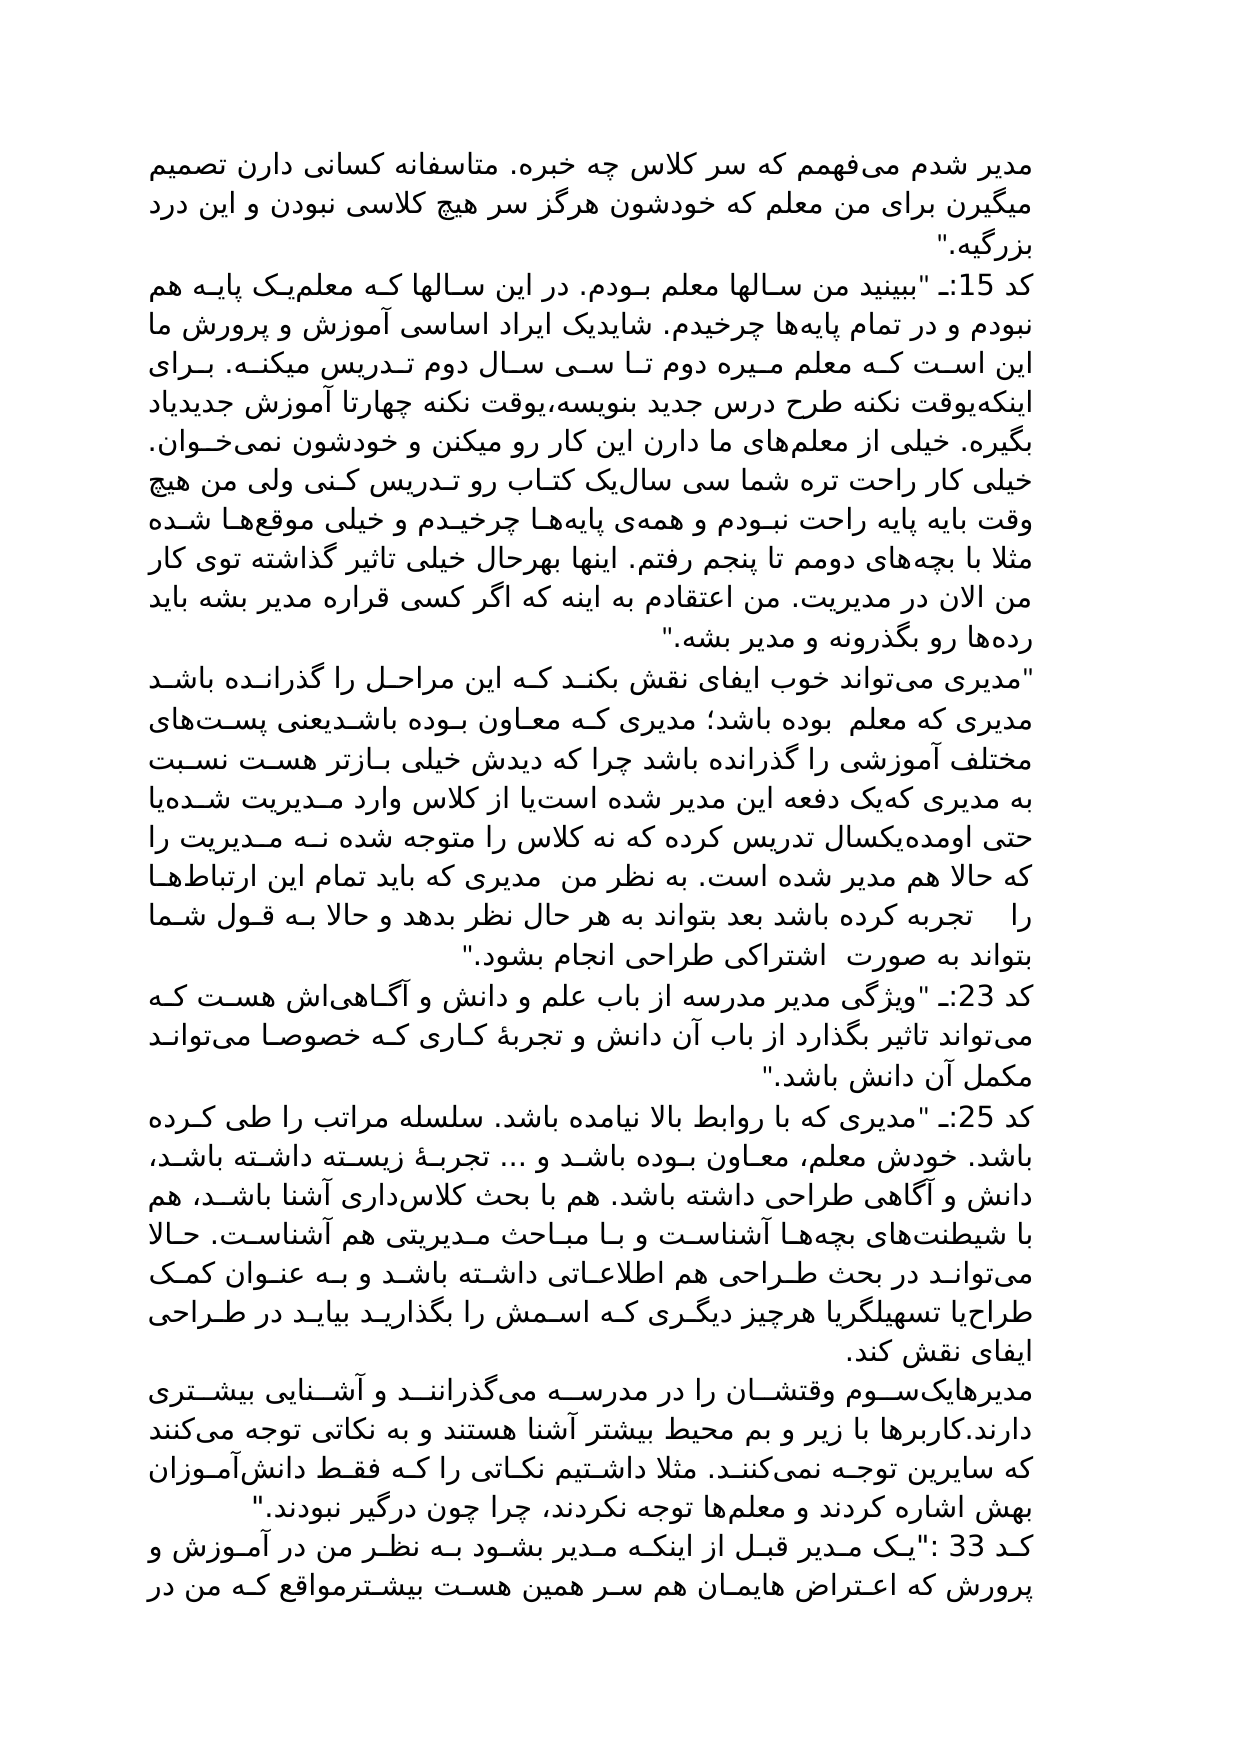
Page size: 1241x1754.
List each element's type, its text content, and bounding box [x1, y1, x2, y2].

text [148, 148, 1033, 262]
text کد 23: "ویژگی مدیر مدرسه از باب علم و دانش و آگاهی‌اش هست که می‌تواند تاثیر بگذارد از باب آن دانش و تجربۀ کاری که خصوصا می‌تواند مکمل آن دانش باشد." [148, 978, 1033, 1093]
text کد 25: "مدیری که با روابط بالا نیامده باشد. سلسله مراتب را طی کرده باشد. خودش معلم، معاون بوده باشد و ... تجربۀ زیسته داشته باشد، دانش و آگاهی طراحی داشته باشد. هم با بحث کلاس‌داری آشنا باشد، هم با شیطنت‌های بچه‌ها آشناست و با مباحث مدیریتی هم آشناست. حالا می‌تواند در بحث طراحی هم اطلاعاتی داشته باشد و به عنوان کمک طراح‌یا تسهیلگر‌یا هرچیز دیگری که اسمش را بگذارید بیاید در طراحی ایفای نقش کند. [148, 1099, 1033, 1368]
text "مدیری می‌تواند خوب ایفای نقش بکند که این مراحل را گذرانده باشد مدیری که معلم بوده باشد؛ مدیری که معاون بوده باشد‌یعنی پست‌های مختلف آموزشی را گذرانده باشد چرا که دیدش خیلی بازتر هست نسبت به مدیری که‌یک دفعه این مدیر شده است‌یا از کلاس وارد مدیریت شده‌یا حتی اومده‌یکسال تدریس کرده که نه کلاس را متوجه شده نه مدیریت را که حالا هم مدیر شده است. به نظر من مدیری که باید تمام این ارتباط‌ها را تجربه کرده باشد بعد بتواند به هر حال نظر بدهد و حالا به قول شما بتواند به صورت اشتراکی طراحی انجام بشود." [148, 660, 1033, 973]
text مدیرها‌یک‌سوم وقتشان را در مدرسه می‌گذرانند و آشنایی بیشتری دارند.کاربرها با زیر و بم محیط بیشتر آشنا هستند و به نکاتی توجه می‌کنند که سایرین توجه نمی‌کنند. مثلا داشتیم نکاتی را که فقط دانش‌آموزان بهش اشاره کردند و معلم‌ها توجه نکردند، چرا چون درگیر نبودند." [148, 1373, 1033, 1524]
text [148, 1529, 1033, 1602]
text کد 15: "ببینید من سالها معلم بودم. در این سالها که معلم‌یک پایه هم نبودم و در تمام پایه‌ها چرخیدم. شاید‌یک ایراد اساسی آموزش و پرورش ما این است که معلم میره دوم تا سی سال دوم تدریس میکنه. برای اینکه‌یوقت نکنه طرح درس جدید بنویسه،‌یوقت نکنه چهارتا آموزش جدید‌یاد بگیره. خیلی از معلم‌های ما دارن این کار رو میکنن و خودشون نمی‌خوان. خیلی کار راحت تره شما سی سال‌یک کتاب رو تدریس کنی ولی من هیچ وقت با‌یه پایه راحت نبودم و همه‌ی پایه‌ها چرخیدم و خیلی موقع‌ها شده مثلا با بچه‌های دومم تا پنجم رفتم. اینها بهرحال خیلی تاثیر گذاشته توی کار من الان در مدیریت. من اعتقادم به اینه که اگر کسی قراره مدیر بشه باید رده‌ها رو بگذرونه و مدیر بشه." [148, 267, 1033, 655]
